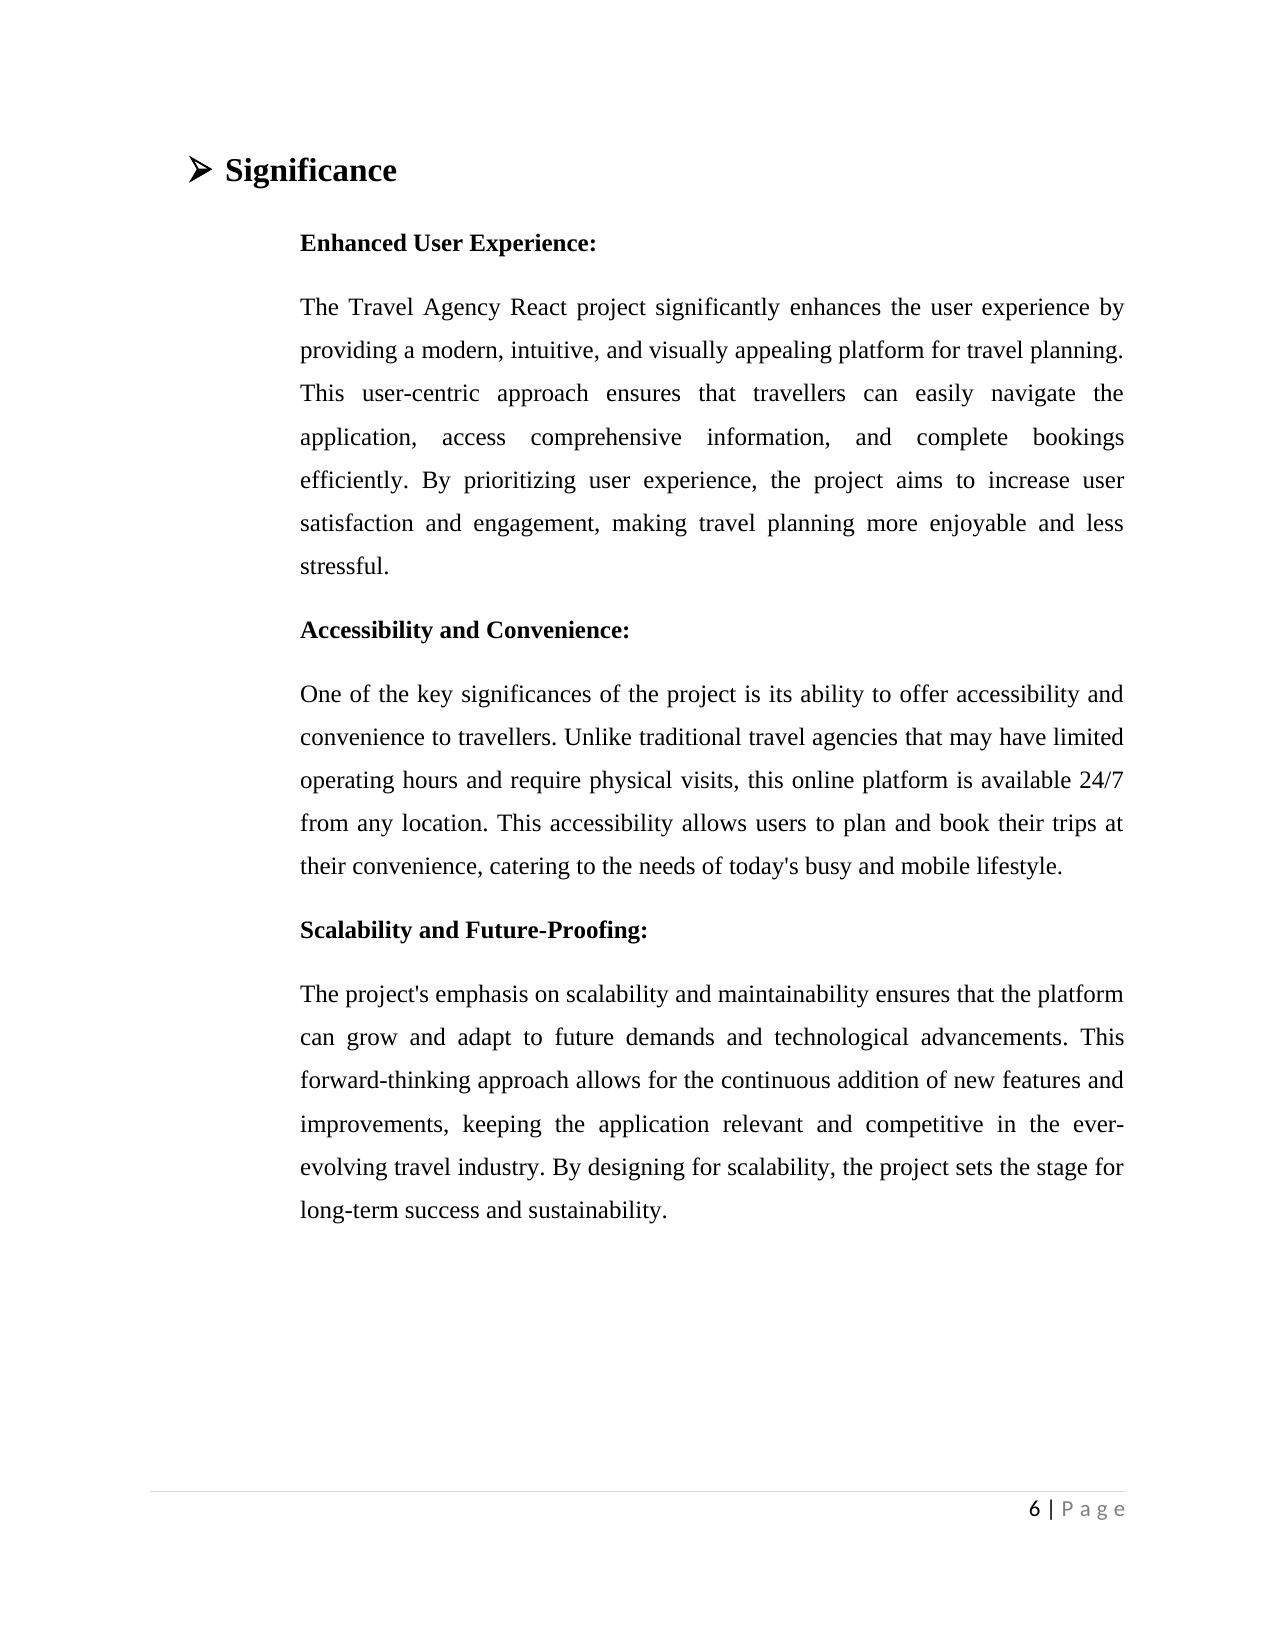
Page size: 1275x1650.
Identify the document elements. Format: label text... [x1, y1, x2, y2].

text The project's emphasis on scalability and maintainability ensures that the platform can grow and adapt to future demands and technological advancements. This forward-thinking approach allows for the continuous addition of new features and improvements, keeping the application relevant and competitive in the ever-evolving travel industry. By designing for scalability, the project sets the stage for long-term success and sustainability. [300, 979, 1125, 1224]
list Significance [187, 150, 1125, 188]
text Scalability and Future-Proofing: [300, 915, 1125, 944]
text The Travel Agency React project significantly enhances the user experience by providing a modern, intuitive, and visually appealing platform for travel planning. This user-centric approach ensures that travellers can easily navigate the application, access comprehensive information, and complete bookings efficiently. By prioritizing user experience, the project aims to increase user satisfaction and engagement, making travel planning more enjoyable and less stressful. [300, 292, 1125, 580]
text Accessibility and Convenience: [300, 615, 1125, 644]
text One of the key significances of the project is its ability to offer accessibility and convenience to travellers. Unlike traditional travel agencies that may have limited operating hours and require physical visits, this online platform is available 24/7 from any location. This accessibility allows users to plan and book their trips at their convenience, catering to the needs of today's busy and mobile lifestyle. [300, 679, 1125, 880]
text Enhanced User Experience: [300, 228, 1125, 257]
